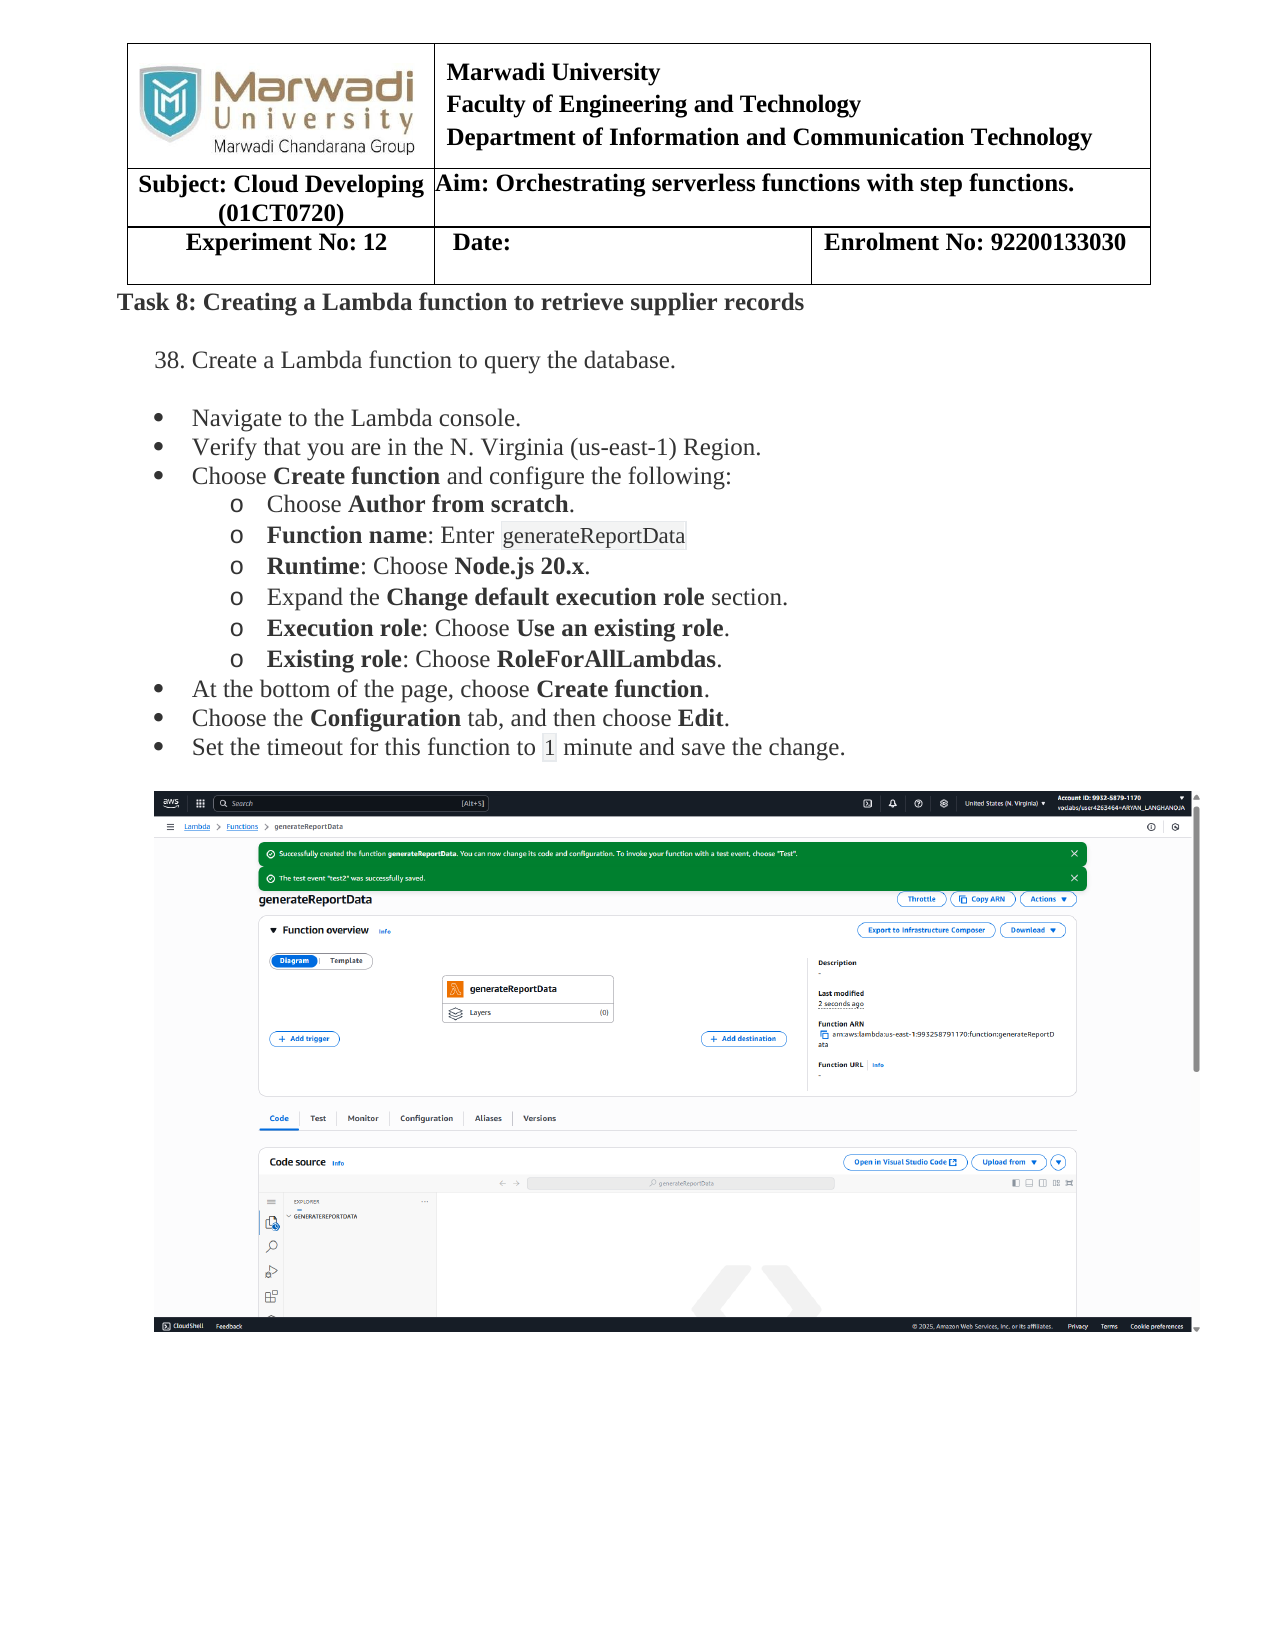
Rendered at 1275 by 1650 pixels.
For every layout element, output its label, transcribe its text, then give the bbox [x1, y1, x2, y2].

picture [139, 63, 415, 155]
list At the bottom of the page, choose Create function. [154, 674, 1162, 703]
list Set the timeout for this function to 1 minute and save the change. [557, 732, 1162, 762]
list Verify that you are in the N. Virginia (us-east-1) Region. [154, 432, 1162, 461]
picture [154, 791, 1200, 1332]
list Navigate to the Lambda console. [154, 403, 1162, 432]
list Existing role: Choose RoleForAllLambdas. [229, 644, 1162, 674]
list Function name: Enter generateReportData [502, 520, 1162, 551]
list Runtime: Choose Node.js 20.x. [229, 551, 1162, 582]
list Set the timeout for this function to 1 minute and save the change. [154, 732, 556, 762]
list Execution role: Choose Use an existing role. [229, 613, 1162, 644]
list Choose the Configuration tab, and then choose Edit. [154, 703, 1162, 732]
list Expand the Change default execution role section. [229, 582, 1162, 613]
list Choose Create function and configure the following: [154, 461, 1162, 489]
list Choose Author from scratch. [229, 489, 1162, 520]
list Function name: Enter generateReportData [229, 520, 686, 551]
list Create a Lambda function to query the database. [154, 345, 1162, 374]
text Task 8: Creating a Lambda function to retrieve supplier records [117, 287, 1162, 316]
